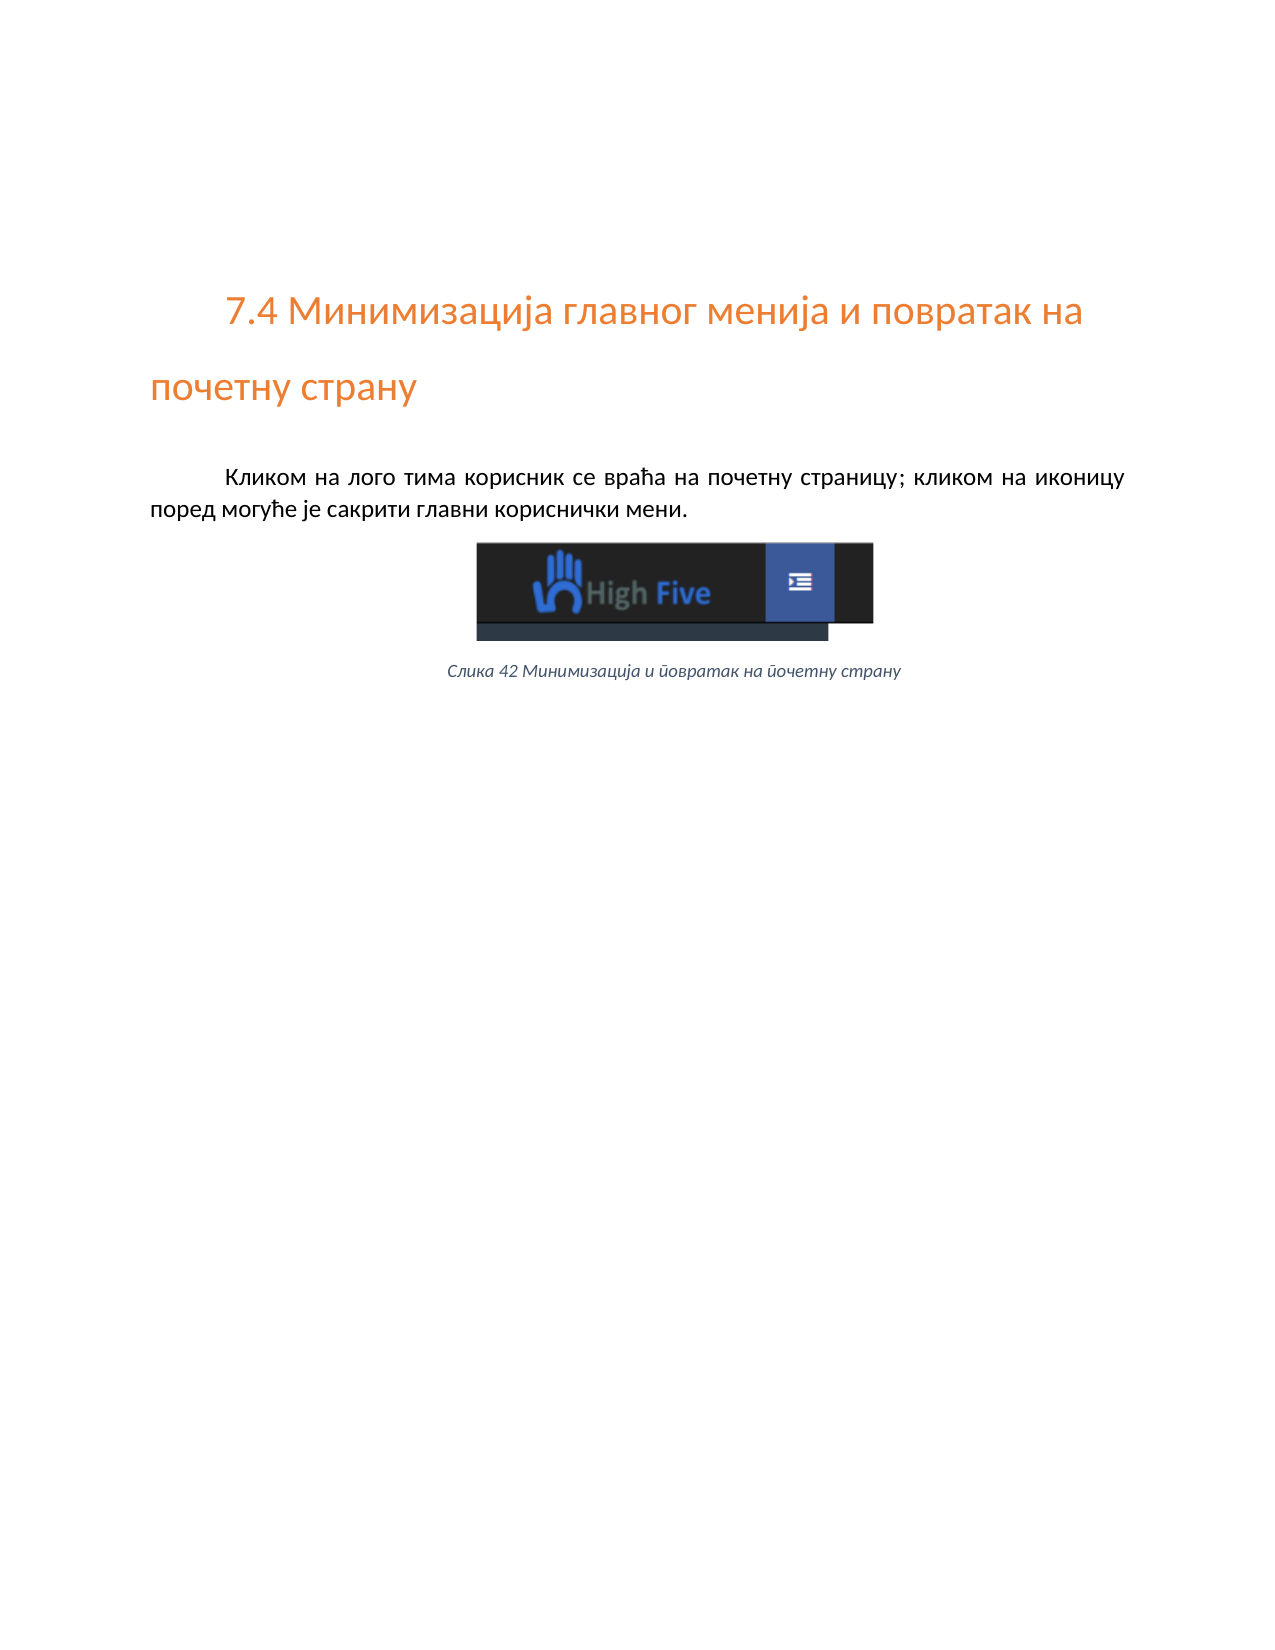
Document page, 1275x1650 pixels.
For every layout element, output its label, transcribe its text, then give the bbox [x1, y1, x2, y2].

text 7.4 Минимизација главног менија и повратак на почетну страну [150, 284, 1125, 411]
picture [476, 542, 874, 641]
text Кликом на лого тима корисник се враћа на почетну страницу; кликом на иконицу поред могуће је сакрити главни кориснички мени. [150, 461, 1125, 524]
text Слика 42 Минимизација и повратак на почетну страну [150, 659, 1125, 682]
